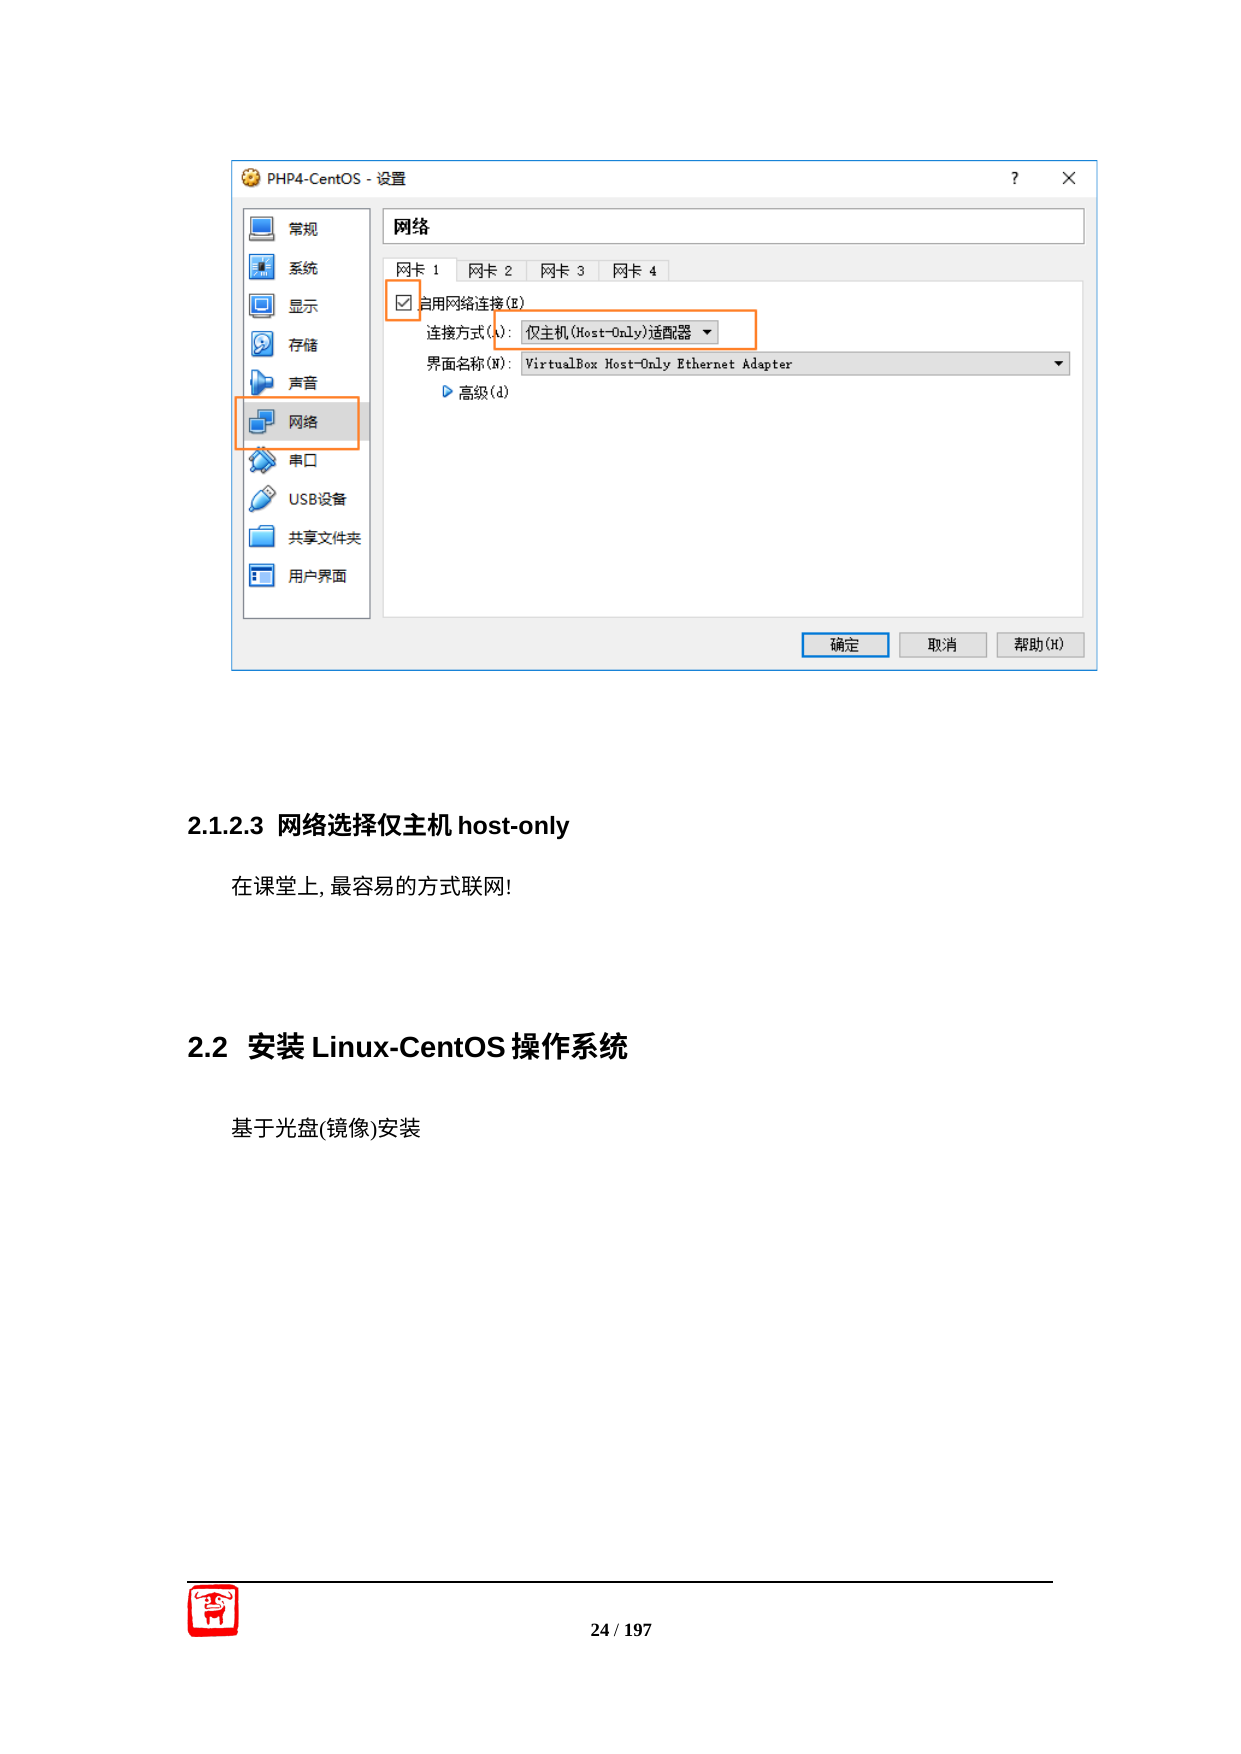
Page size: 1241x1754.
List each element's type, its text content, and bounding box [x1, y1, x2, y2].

text 在课堂上, 最容易的方式联网! [187, 868, 1053, 901]
picture [187, 1584, 239, 1637]
subtitle 安装Linux-CentOS操作系统 [187, 1012, 1053, 1077]
subtitle 网络选择仅主机host-only [187, 791, 1053, 856]
picture [231, 160, 1098, 671]
text 基于光盘(镜像)安装 [187, 1111, 1053, 1143]
